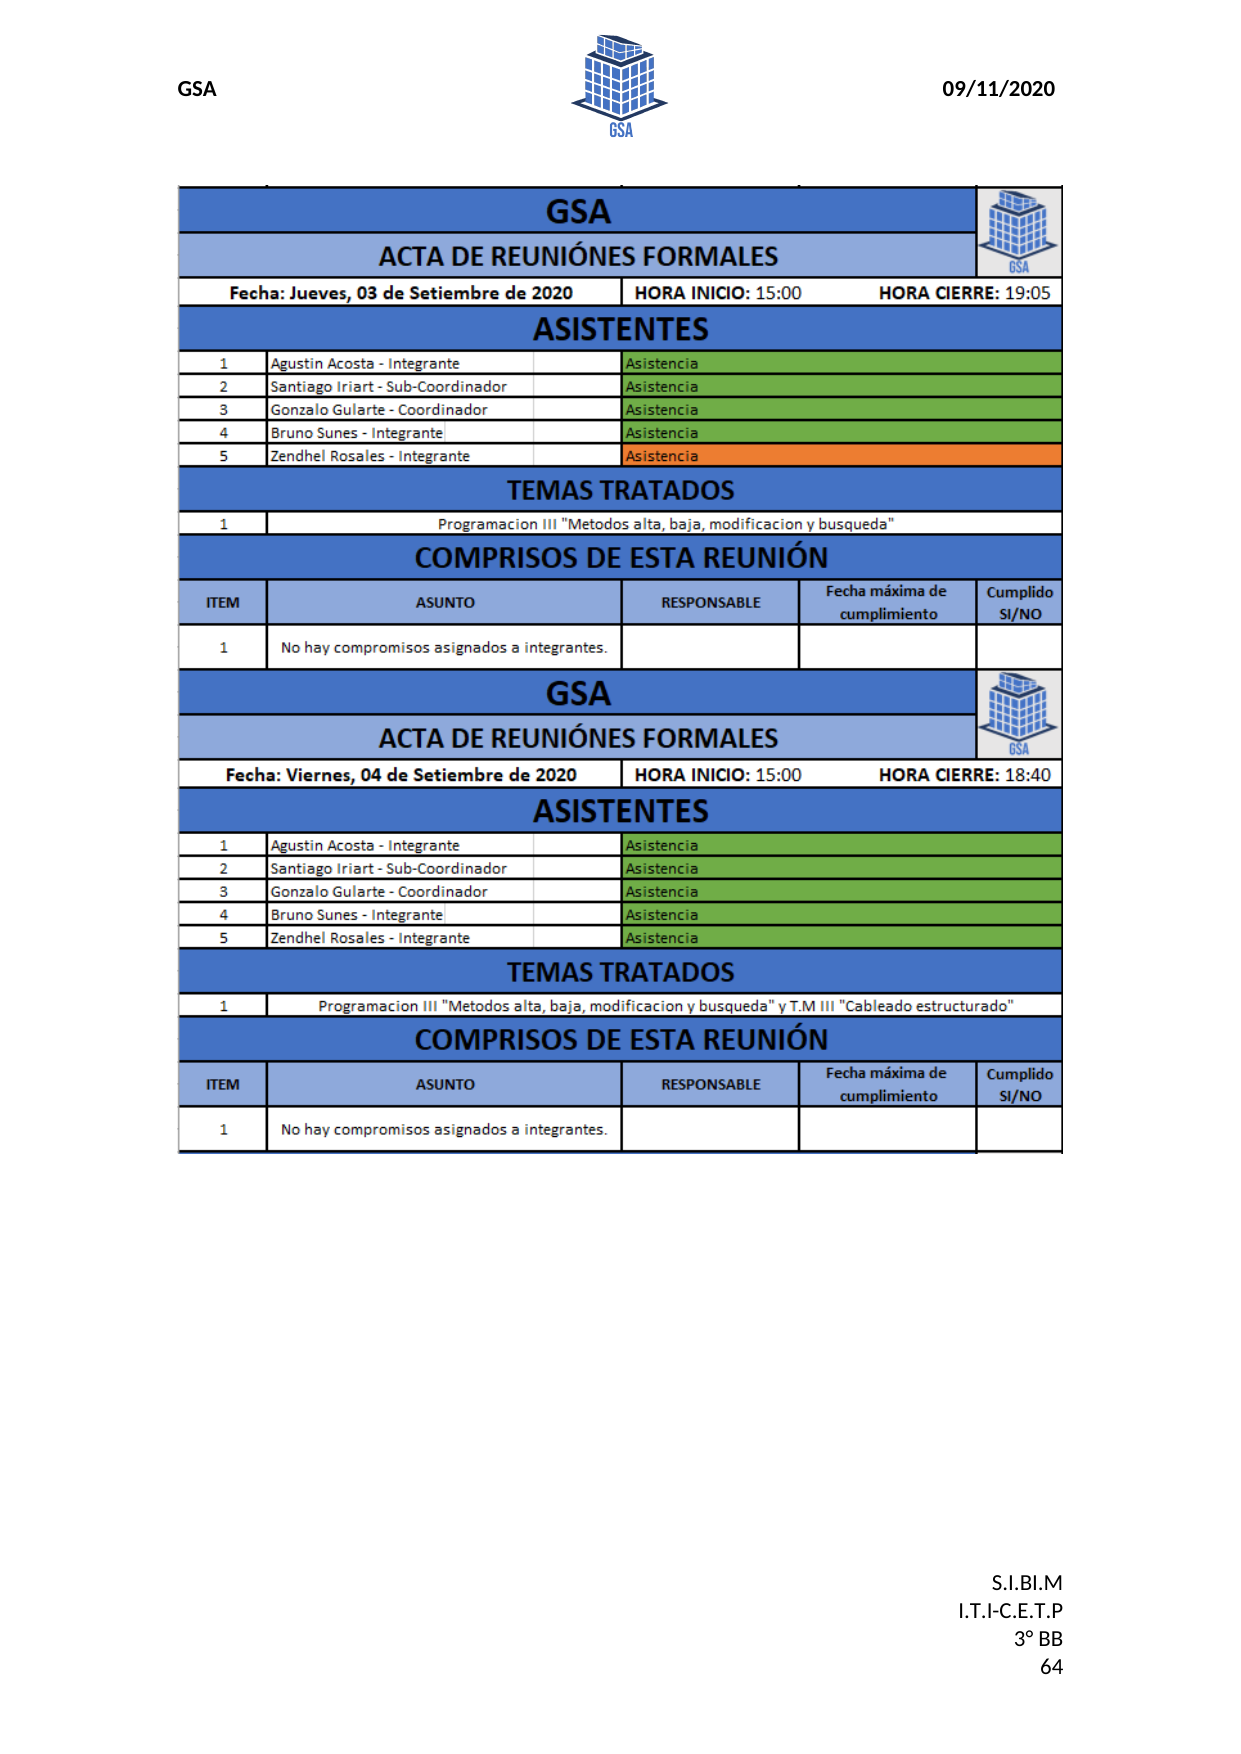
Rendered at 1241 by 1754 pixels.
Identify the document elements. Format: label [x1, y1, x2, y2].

picture [177, 185, 1063, 1154]
picture [568, 34, 672, 138]
